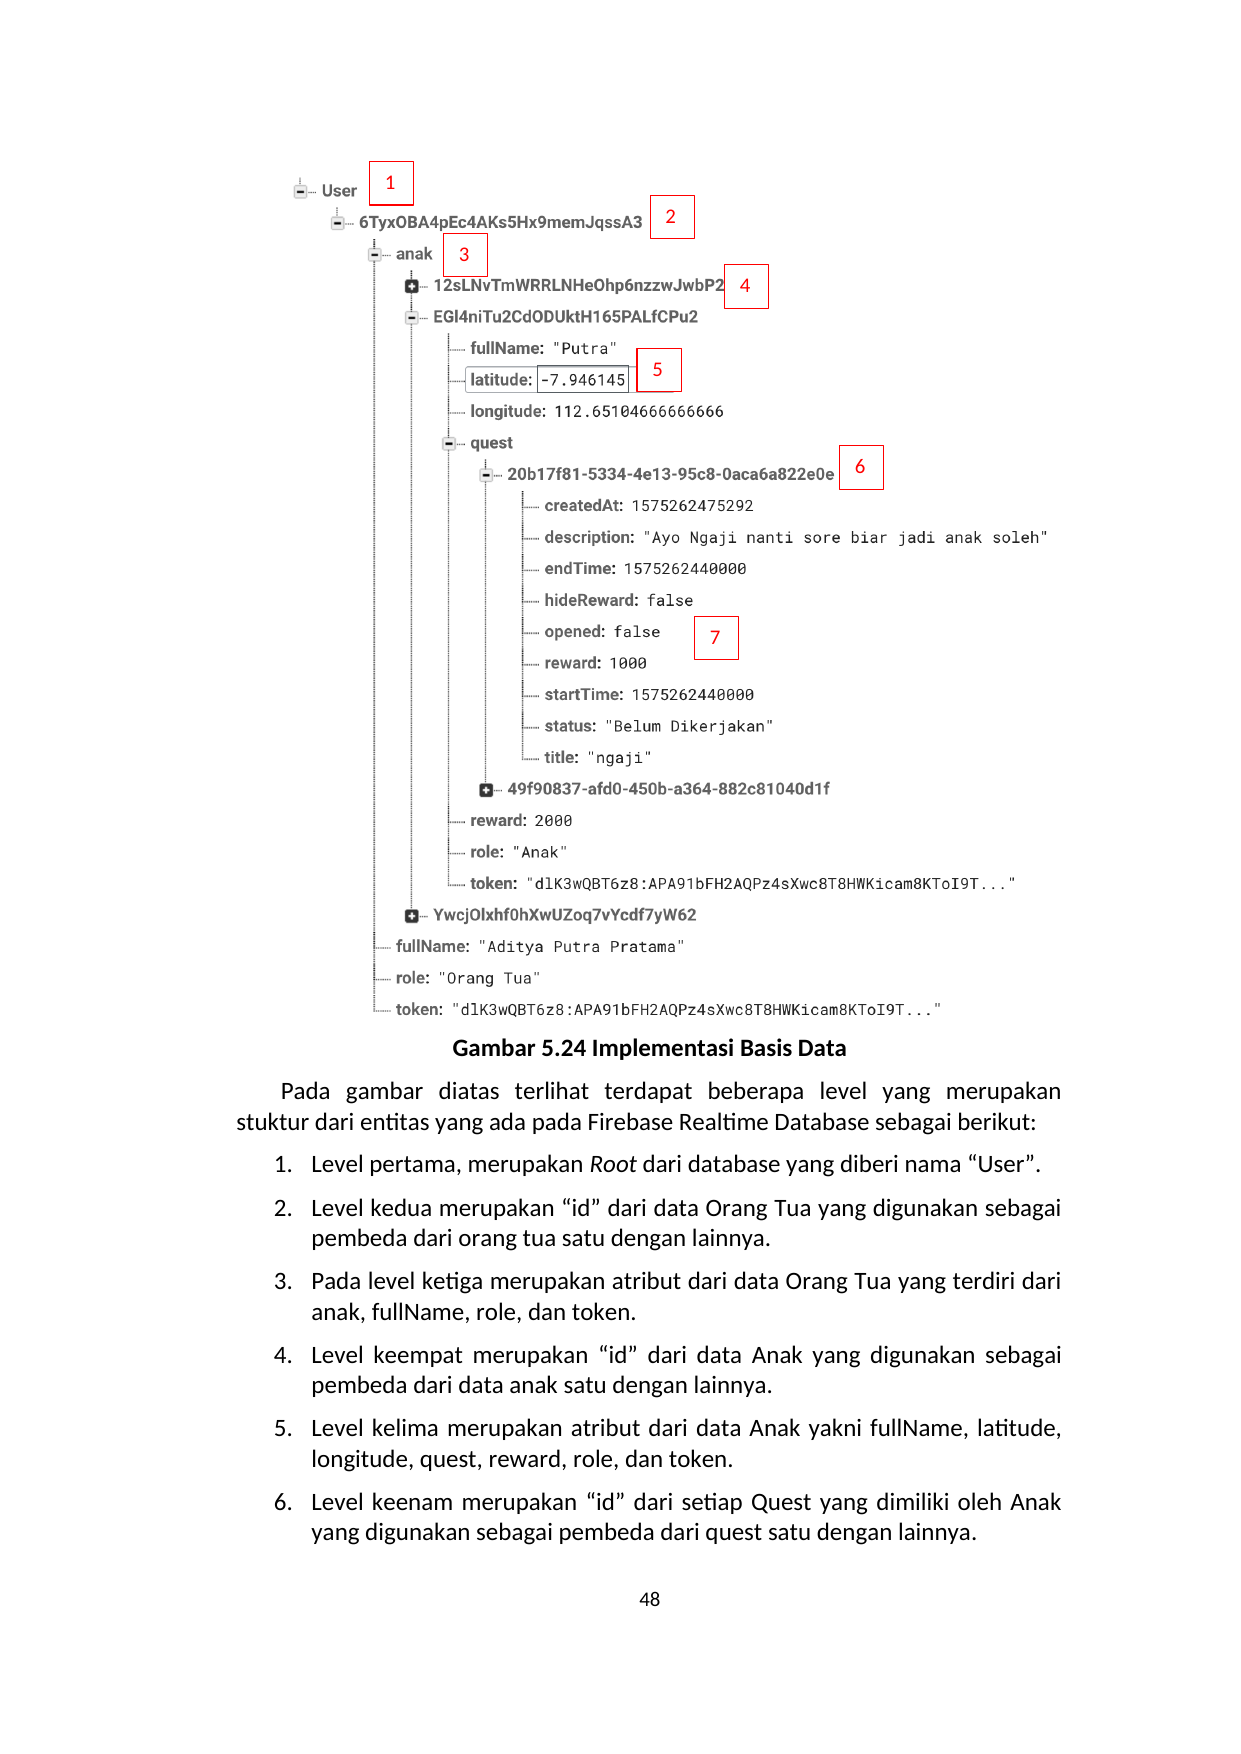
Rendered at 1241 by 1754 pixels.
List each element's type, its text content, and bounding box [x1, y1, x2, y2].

text Pada gambar diatas terlihat terdapat beberapa level yang merupakan stuktur dari entitas yang ada pada Firebase Realtime Database sebagai berikut: [236, 1075, 1063, 1136]
picture [280, 177, 1108, 1020]
list Level pertama, merupakan Root dari database yang diberi nama “User”. [274, 1149, 1063, 1179]
list Pada level ketiga merupakan atribut dari data Orang Tua yang terdiri dari anak, fullName, role, dan token. [274, 1265, 1063, 1326]
list Level kelima merupakan atribut dari data Anak yakni fullName, latitude, longitude, quest, reward, role, dan token. [274, 1412, 1063, 1473]
list Level keenam merupakan “id” dari setiap Quest yang dimiliki oleh Anak yang digunakan sebagai pembeda dari quest satu dengan lainnya. [274, 1486, 1063, 1547]
list Level kedua merupakan “id” dari data Orang Tua yang digunakan sebagai pembeda dari orang tua satu dengan lainnya. [274, 1192, 1063, 1253]
list Level keempat merupakan “id” dari data Anak yang digunakan sebagai pembeda dari data anak satu dengan lainnya. [274, 1339, 1063, 1400]
